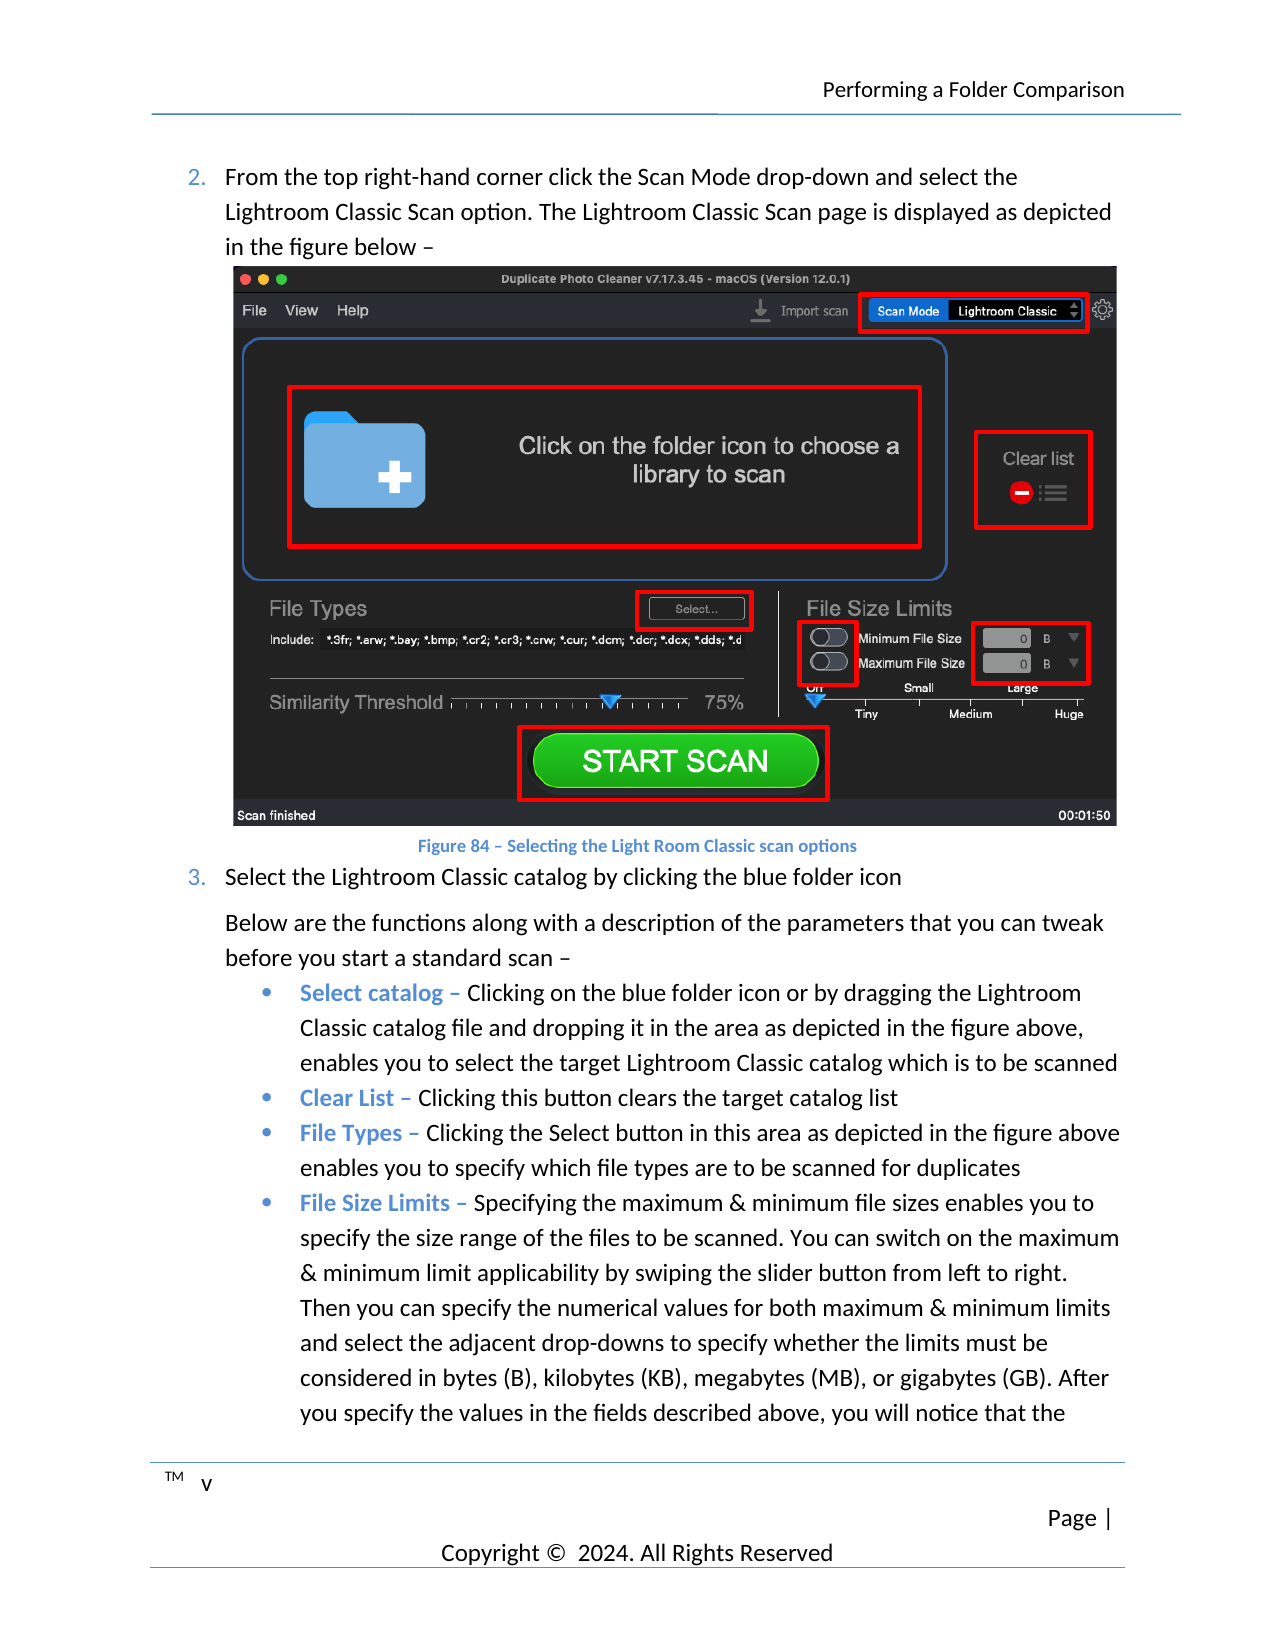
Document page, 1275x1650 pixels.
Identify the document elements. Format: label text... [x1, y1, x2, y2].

list File Types – Clicking the Select button in this area as depicted in the figure above enables you to specify which file types are to be scanned for duplicates [262, 1117, 1125, 1183]
picture [233, 266, 1117, 826]
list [262, 1187, 1125, 1428]
list Below are the functions along with a description of the parameters that you can tweak before you start a standard scan – [225, 907, 1125, 973]
list From the top right-hand corner click the Scan Mode drop-down and select the Lightroom Classic Scan option. The Lightroom Classic Scan page is displayed as depicted in the figure below – [187, 161, 1125, 262]
list Select the Lightroom Classic catalog by clicking the blue folder icon [187, 861, 1125, 892]
list Clear List – Clicking this button clears the target catalog list [262, 1082, 1125, 1113]
list Select catalog – Clicking on the blue folder icon or by dragging the Lightroom Classic catalog file and dropping it in the area as depicted in the figure above, enables you to select the target Lightroom Classic catalog which is to be scanned [262, 977, 1125, 1078]
text Figure – Selecting the Light Room Classic scan options [150, 834, 1125, 857]
